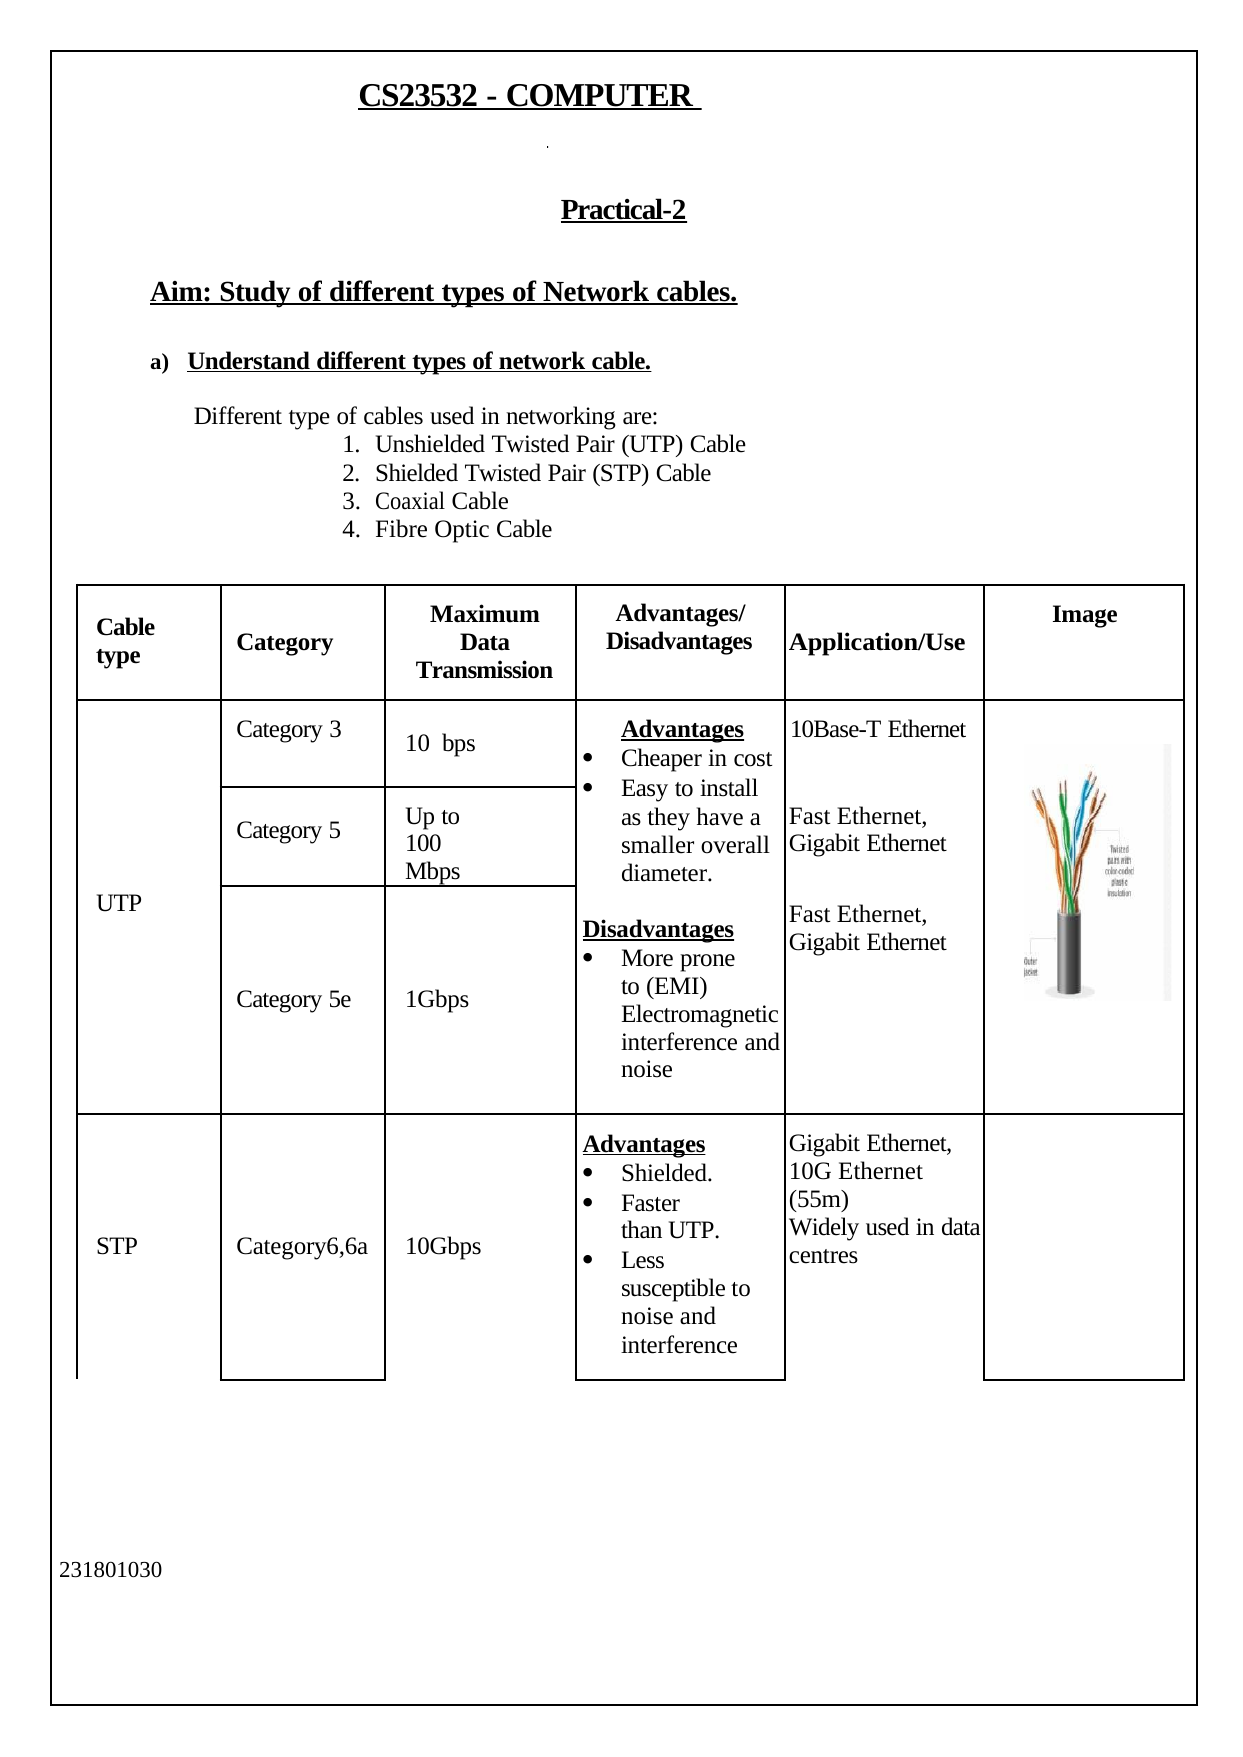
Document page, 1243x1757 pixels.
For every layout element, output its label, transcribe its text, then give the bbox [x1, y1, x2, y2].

table_header Image [985, 586, 1183, 699]
list Understand different types of network cable. [150, 346, 1196, 375]
table_cell Fast Ethernet, Gigabit Ethernet [786, 786, 983, 885]
table_header Maximum Data Transmission [386, 586, 575, 699]
picture [1023, 744, 1172, 1001]
table_header Application/Use [786, 586, 983, 699]
subtitle Practical-2 [432, 192, 816, 226]
table_cell Fast Ethernet, Gigabit Ethernet [786, 885, 983, 1113]
table_cell 10Gbps [386, 1115, 575, 1378]
list Shielded Twisted Pair (STP) Cable [342, 458, 1196, 487]
table_header Category [222, 586, 384, 699]
table_cell [985, 1115, 1183, 1378]
table_cell 10 bps [386, 701, 575, 786]
text Aim: Study of different types of Network cables. [150, 274, 1196, 307]
list Fibre Optic Cable [342, 515, 1196, 543]
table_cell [577, 1115, 784, 1378]
table_cell UTP [78, 701, 220, 1113]
table_cell Category6,6a [222, 1115, 384, 1378]
table_header Cable type [78, 586, 220, 699]
table_cell Category 5 [222, 788, 384, 885]
table_cell Up to 100 Mbps [386, 788, 575, 885]
table_cell Advantages Cheaper in cost Easy to install as they have a smaller overall diameter. Disadvantages More prone to (EMI) Electromagnetic interference and noise [577, 701, 784, 1113]
table_cell Category 3 [222, 701, 384, 786]
table_cell 1Gbps [386, 887, 575, 1113]
list Coaxial Cable [342, 487, 1196, 515]
table_cell Gigabit Ethernet, 10G Ethernet (55m) Widely used in data centres [786, 1115, 983, 1378]
table_cell STP [78, 1115, 220, 1378]
table_cell Category 5e [222, 887, 384, 1113]
list Unshielded Twisted Pair (UTP) Cable [342, 430, 1196, 458]
table_cell [985, 701, 1183, 1113]
text Different type of cables used in networking are: [194, 401, 1196, 430]
table_header Advantages/ Disadvantages [577, 586, 784, 699]
table_cell 10Base-T Ethernet [786, 701, 983, 786]
